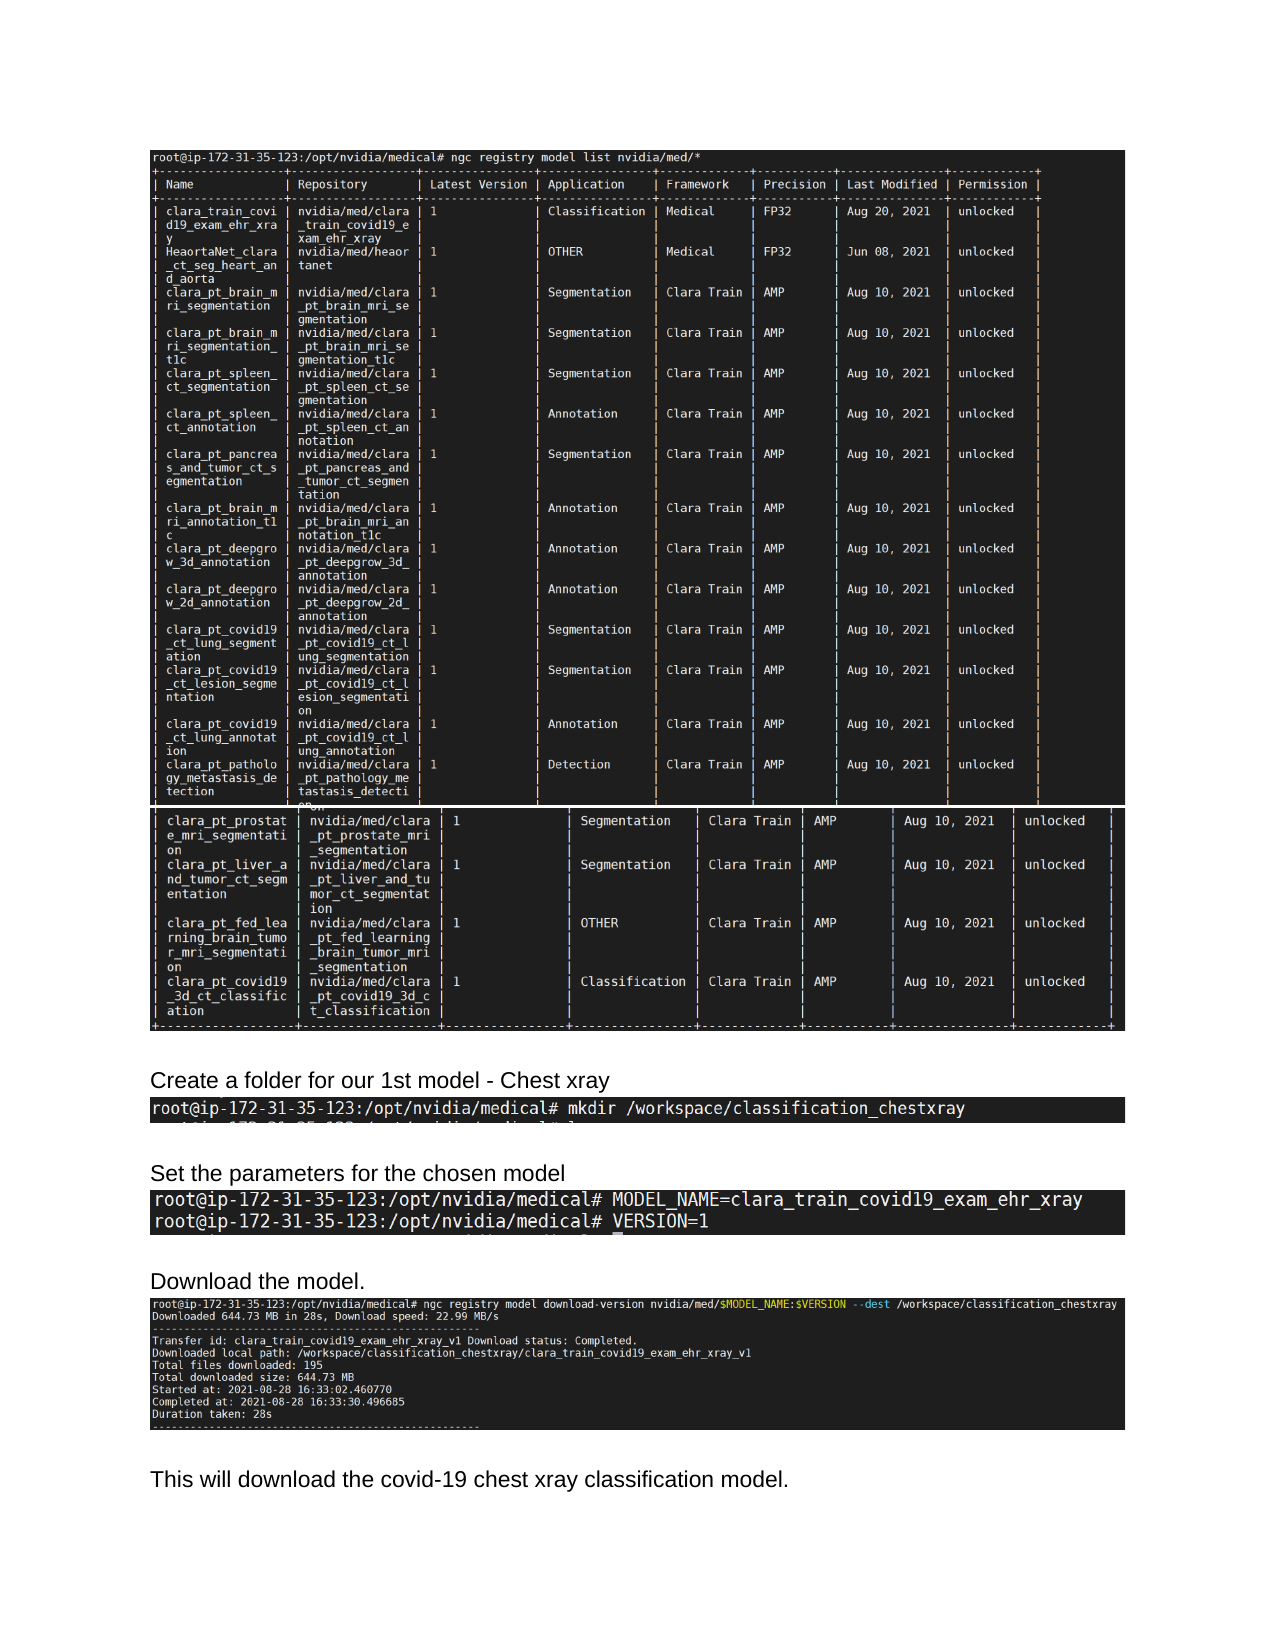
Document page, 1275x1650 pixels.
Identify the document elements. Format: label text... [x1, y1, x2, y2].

text Create a folder for our 1st model - Chest xray [150, 1067, 1125, 1094]
text This will download the covid-19 chest xray classification model. [150, 1466, 1125, 1492]
picture [150, 1097, 1125, 1123]
picture [150, 808, 1125, 1031]
picture [150, 150, 1125, 805]
picture [150, 1190, 1125, 1235]
picture [150, 1298, 1125, 1430]
text Set the parameters for the chosen model [150, 1160, 1125, 1187]
text Download the model. [150, 1268, 1125, 1294]
